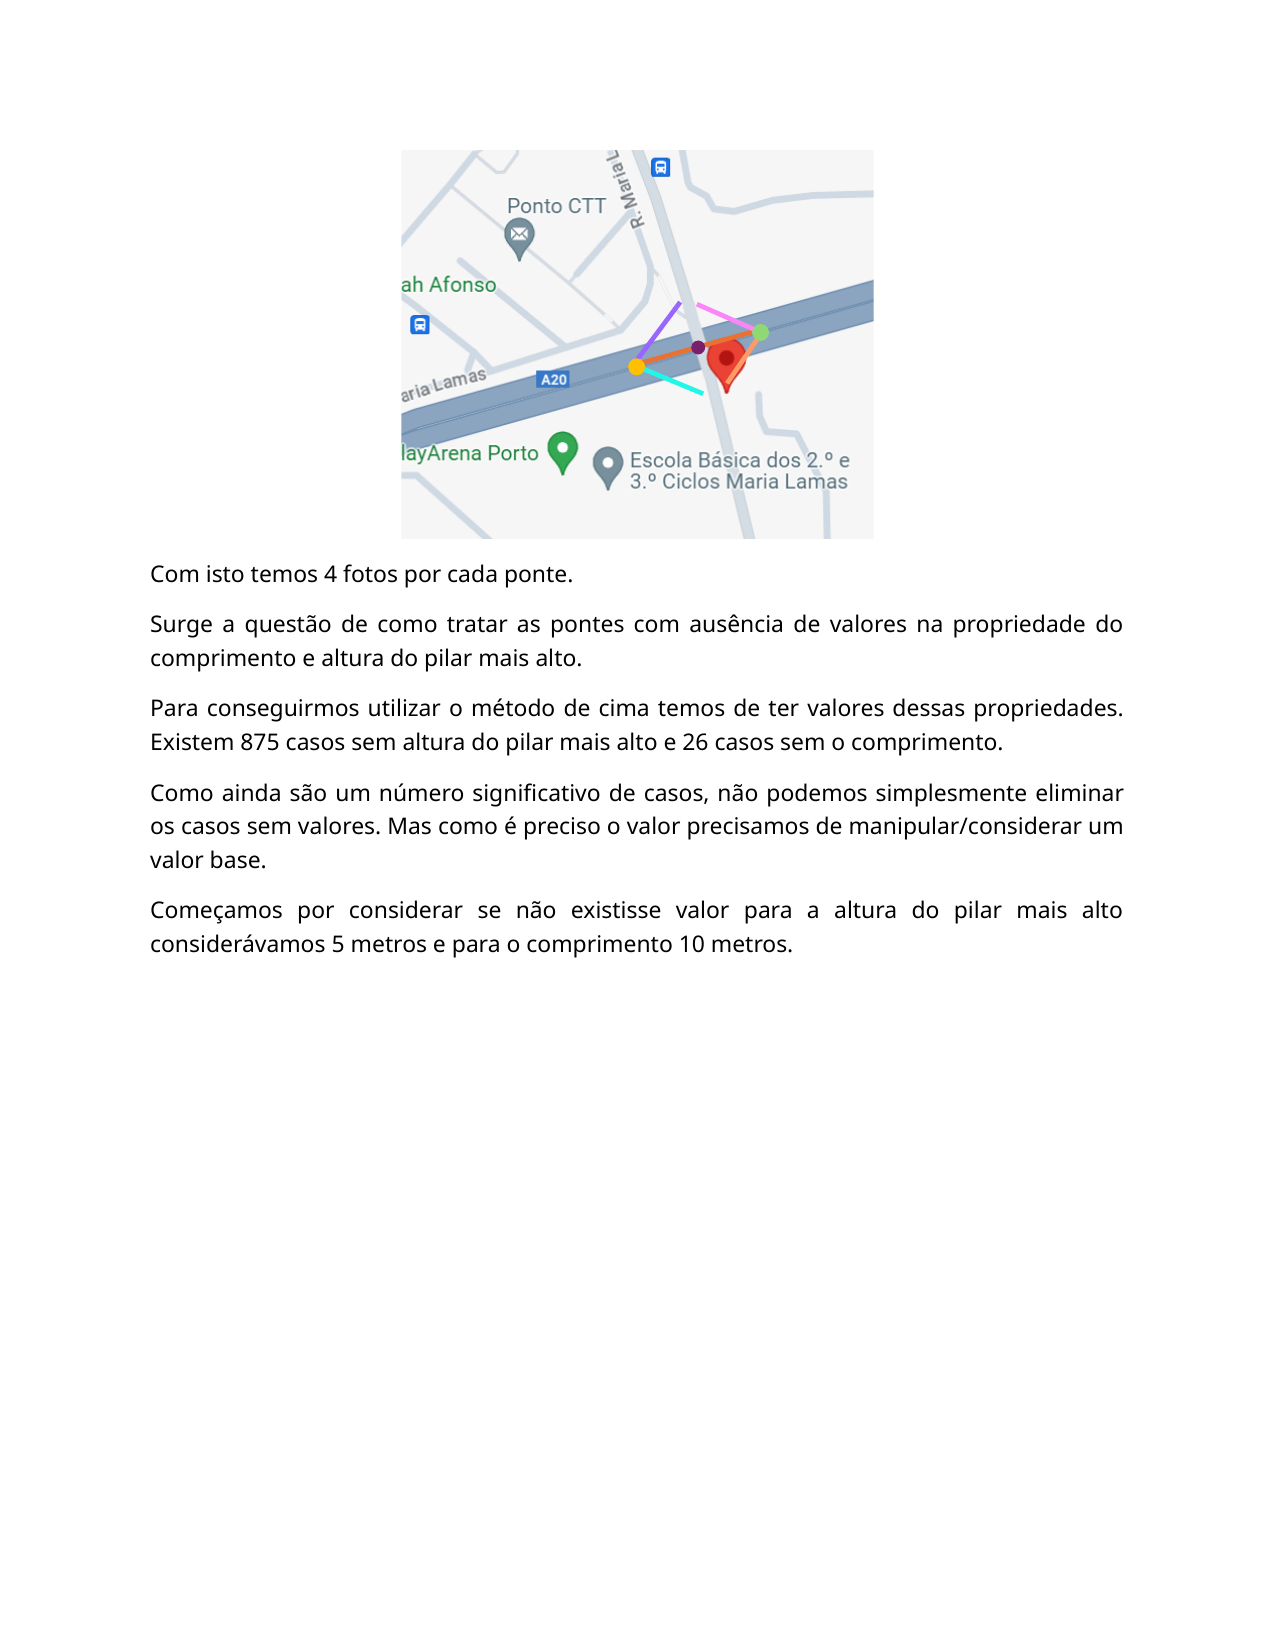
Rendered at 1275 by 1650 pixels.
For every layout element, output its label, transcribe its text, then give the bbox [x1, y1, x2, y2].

text Começamos por considerar se não existisse valor para a altura do pilar mais alto considerávamos 5 metros e para o comprimento 10 metros. [150, 894, 1125, 959]
text Para conseguirmos utilizar o método de cima temos de ter valores dessas propriedades. Existem 875 casos sem altura do pilar mais alto e 26 casos sem o comprimento. [150, 692, 1125, 757]
text Com isto temos 4 fotos por cada ponte. [150, 558, 1125, 589]
text Como ainda são um número significativo de casos, não podemos simplesmente eliminar os casos sem valores. Mas como é preciso o valor precisamos de manipular/considerar um valor base. [150, 776, 1125, 875]
text Surge a questão de como tratar as pontes com ausência de valores na propriedade do comprimento e altura do pilar mais alto. [150, 608, 1125, 673]
picture [401, 150, 874, 539]
